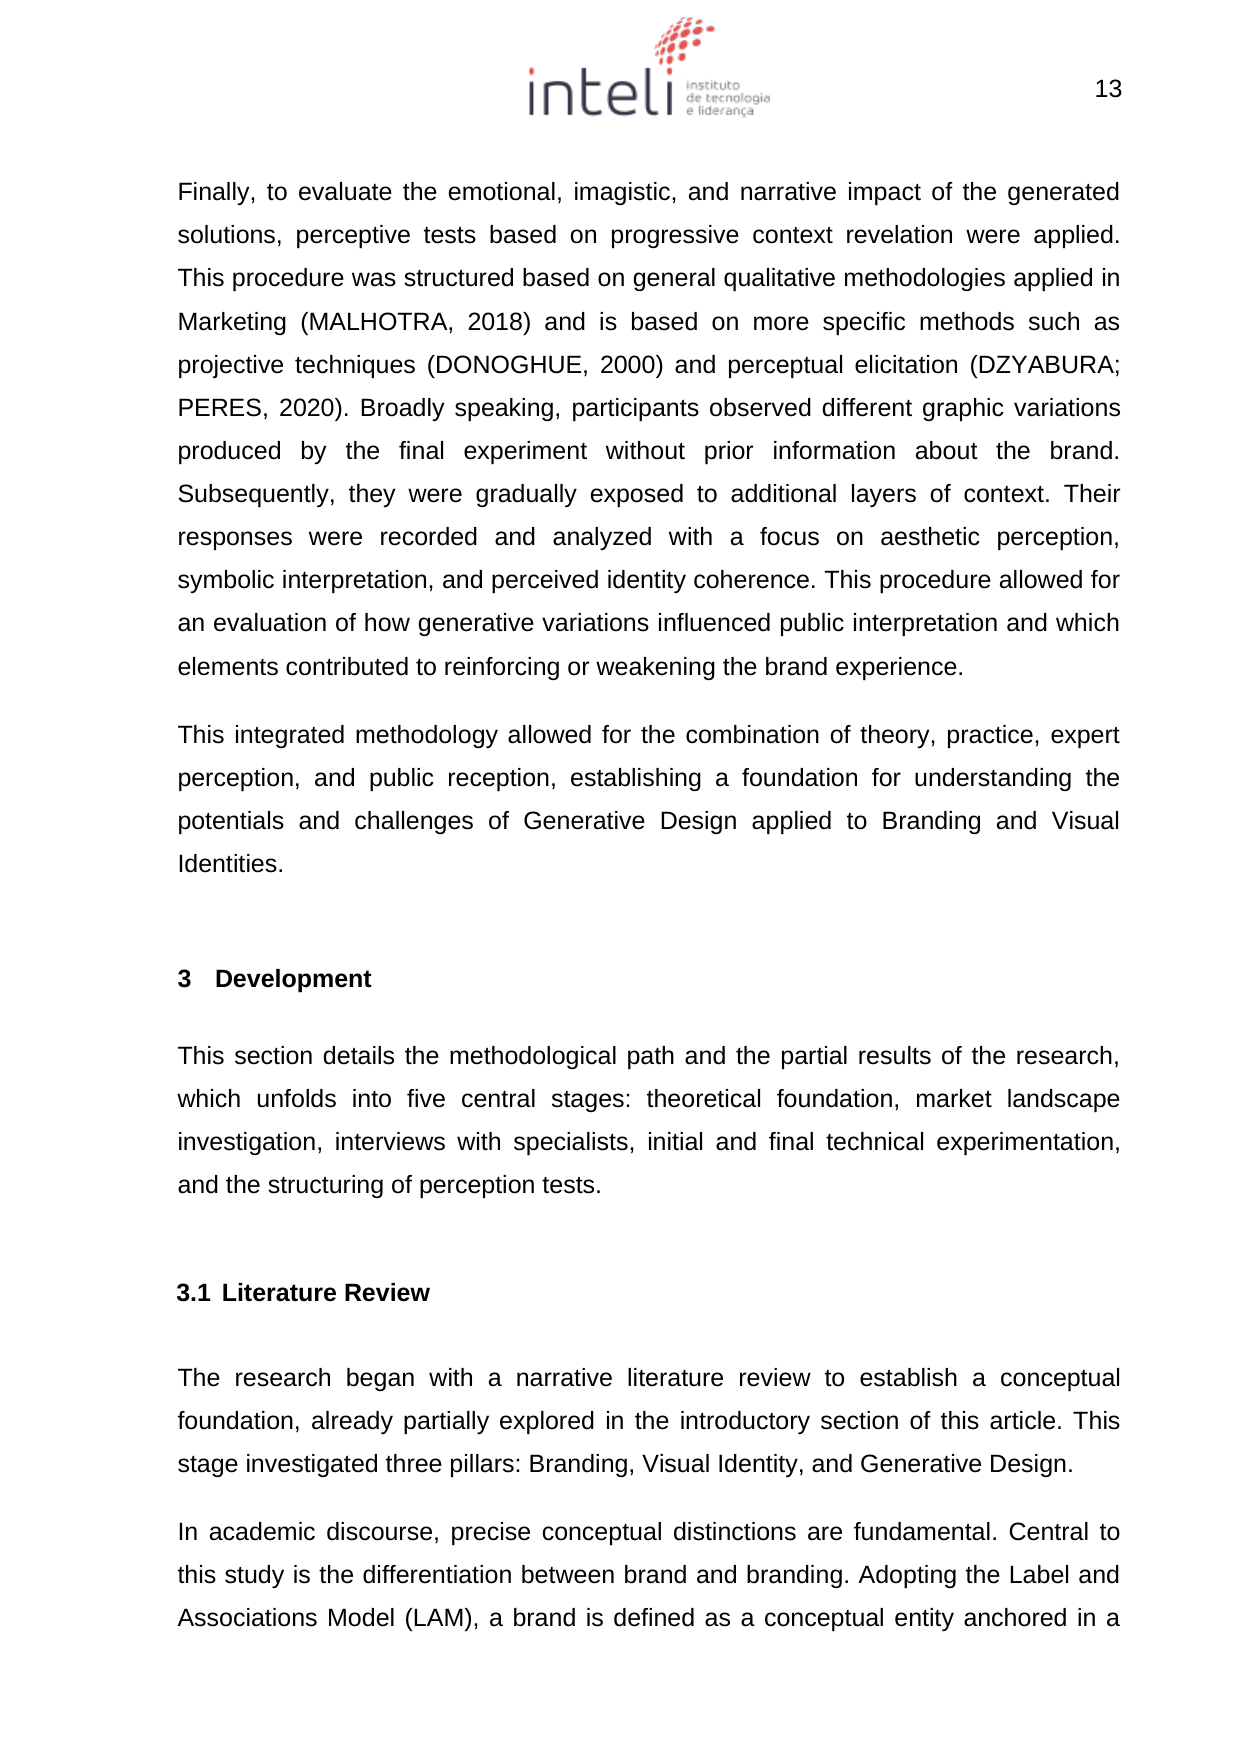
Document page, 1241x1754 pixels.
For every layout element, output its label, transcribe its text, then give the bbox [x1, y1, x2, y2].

text The research began with a narrative literature review to establish a conceptual foundation, already partially explored in the introductory section of this article. This stage investigated three pillars: Branding, Visual Identity, and Generative Design. [177, 1363, 1122, 1478]
text This section details the methodological path and the partial results of the research, which unfolds into five central stages: theoretical foundation, market landscape investigation, interviews with specialists, initial and final technical experimentation, and the structuring of perception tests. [177, 1041, 1122, 1199]
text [177, 1517, 1122, 1632]
subtitle Literature Review [176, 1278, 1122, 1307]
picture [529, 17, 770, 118]
text This integrated methodology allowed for the combination of theory, practice, expert perception, and public reception, establishing a foundation for understanding the potentials and challenges of Generative Design applied to Branding and Visual Identities. [177, 720, 1122, 878]
text Finally, to evaluate the emotional, imagistic, and narrative impact of the generated solutions, perceptive tests based on progressive context revelation were applied. This procedure was structured based on general qualitative methodologies applied in Marketing (MALHOTRA, 2018) and is based on more specific methods such as projective techniques (DONOGHUE, 2000) and perceptual elicitation (DZYABURA; PERES, 2020). Broadly speaking, participants observed different graphic variations produced by the final experiment without prior information about the brand. Subsequently, they were gradually exposed to additional layers of context. Their responses were recorded and analyzed with a focus on aesthetic perception, symbolic interpretation, and perceived identity coherence. This procedure allowed for an evaluation of how generative variations influenced public interpretation and which elements contributed to reinforcing or weakening the brand experience. [177, 177, 1122, 680]
subtitle Development [177, 964, 1122, 993]
